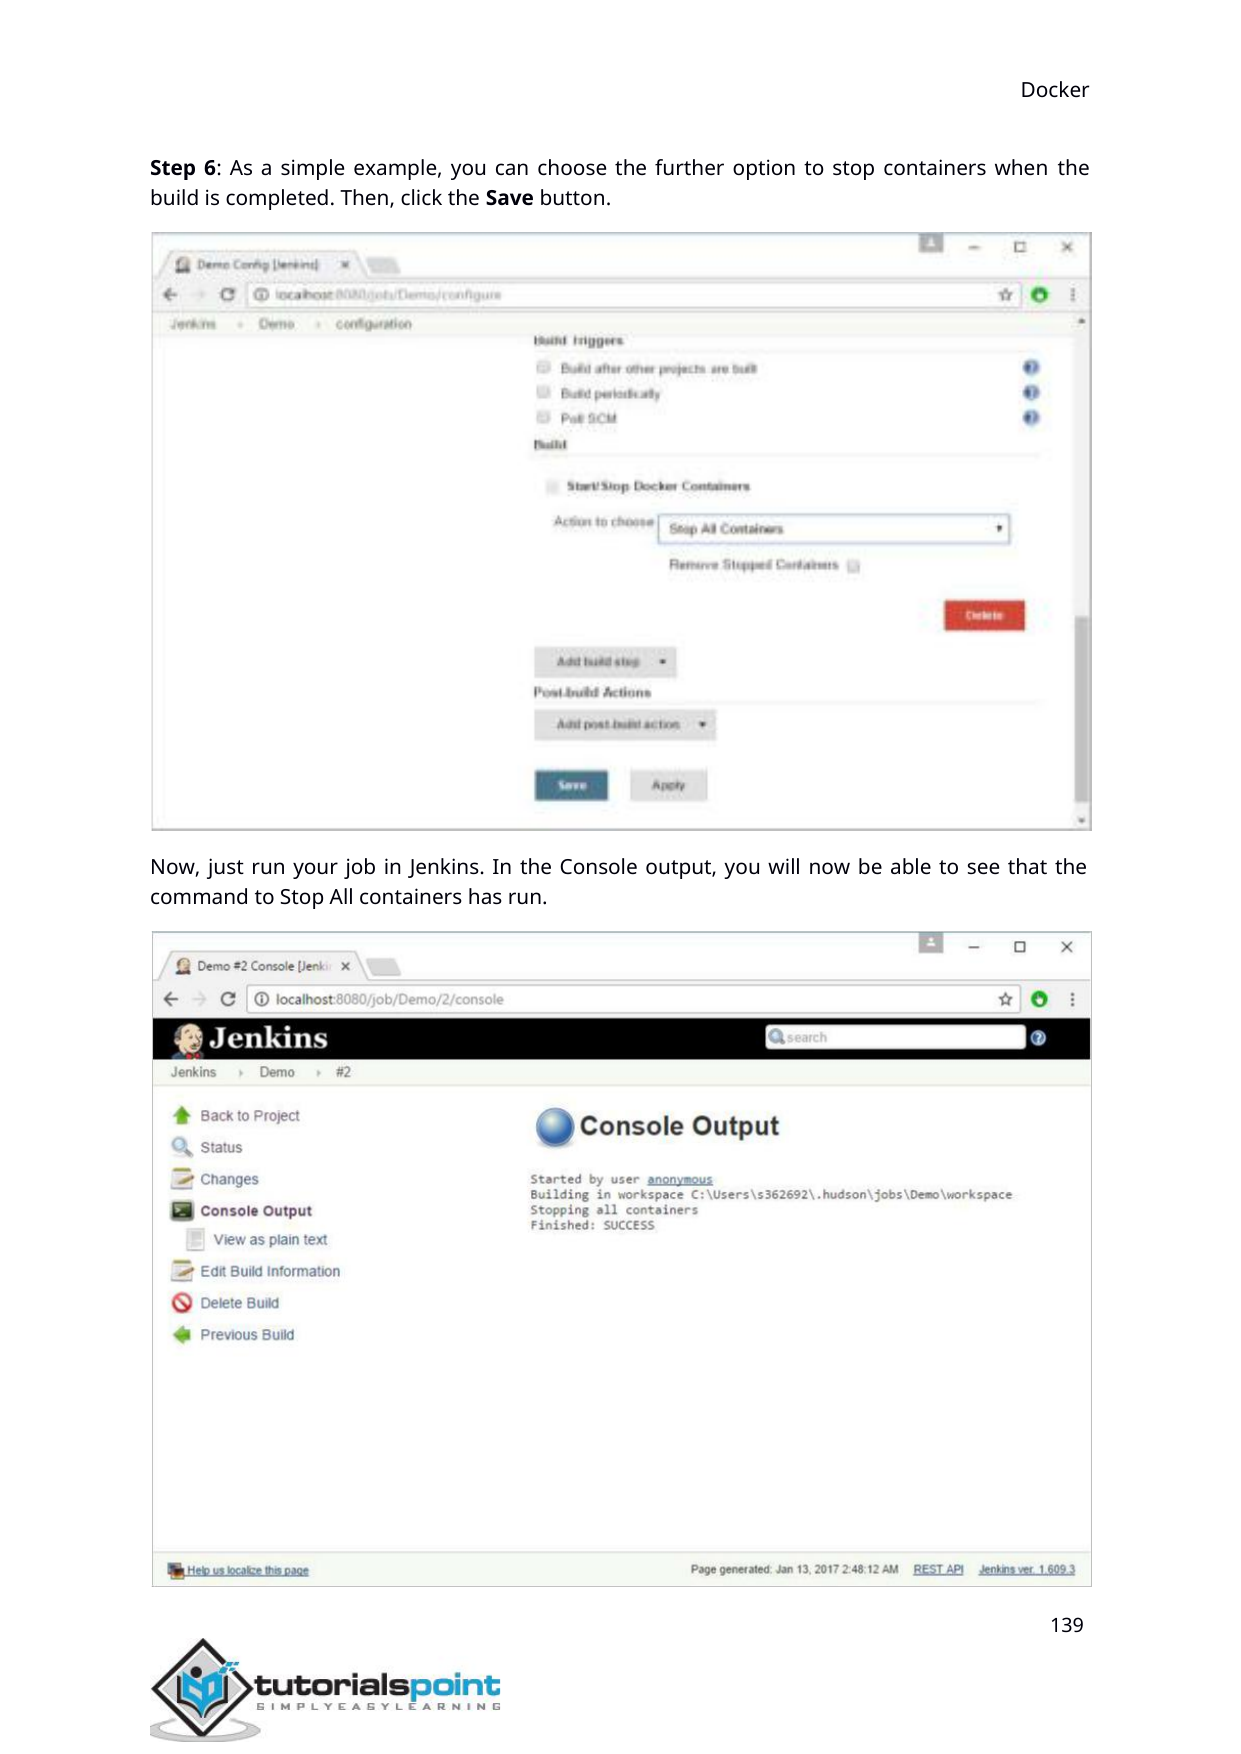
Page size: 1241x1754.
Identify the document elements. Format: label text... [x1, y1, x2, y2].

text Docker [150, 75, 1089, 103]
text Step 6: As a simple example, you can choose the further option to stop containers when the build is completed. Then, click the Save button. [150, 153, 1089, 211]
picture [151, 931, 1092, 1587]
text Now, just run your job in Jenkins. In the Console output, you will now be able to see that the command to Stop All containers has run. [150, 852, 1089, 911]
text 139 [1050, 1611, 1090, 1638]
picture [151, 232, 1092, 831]
picture [150, 1638, 501, 1742]
